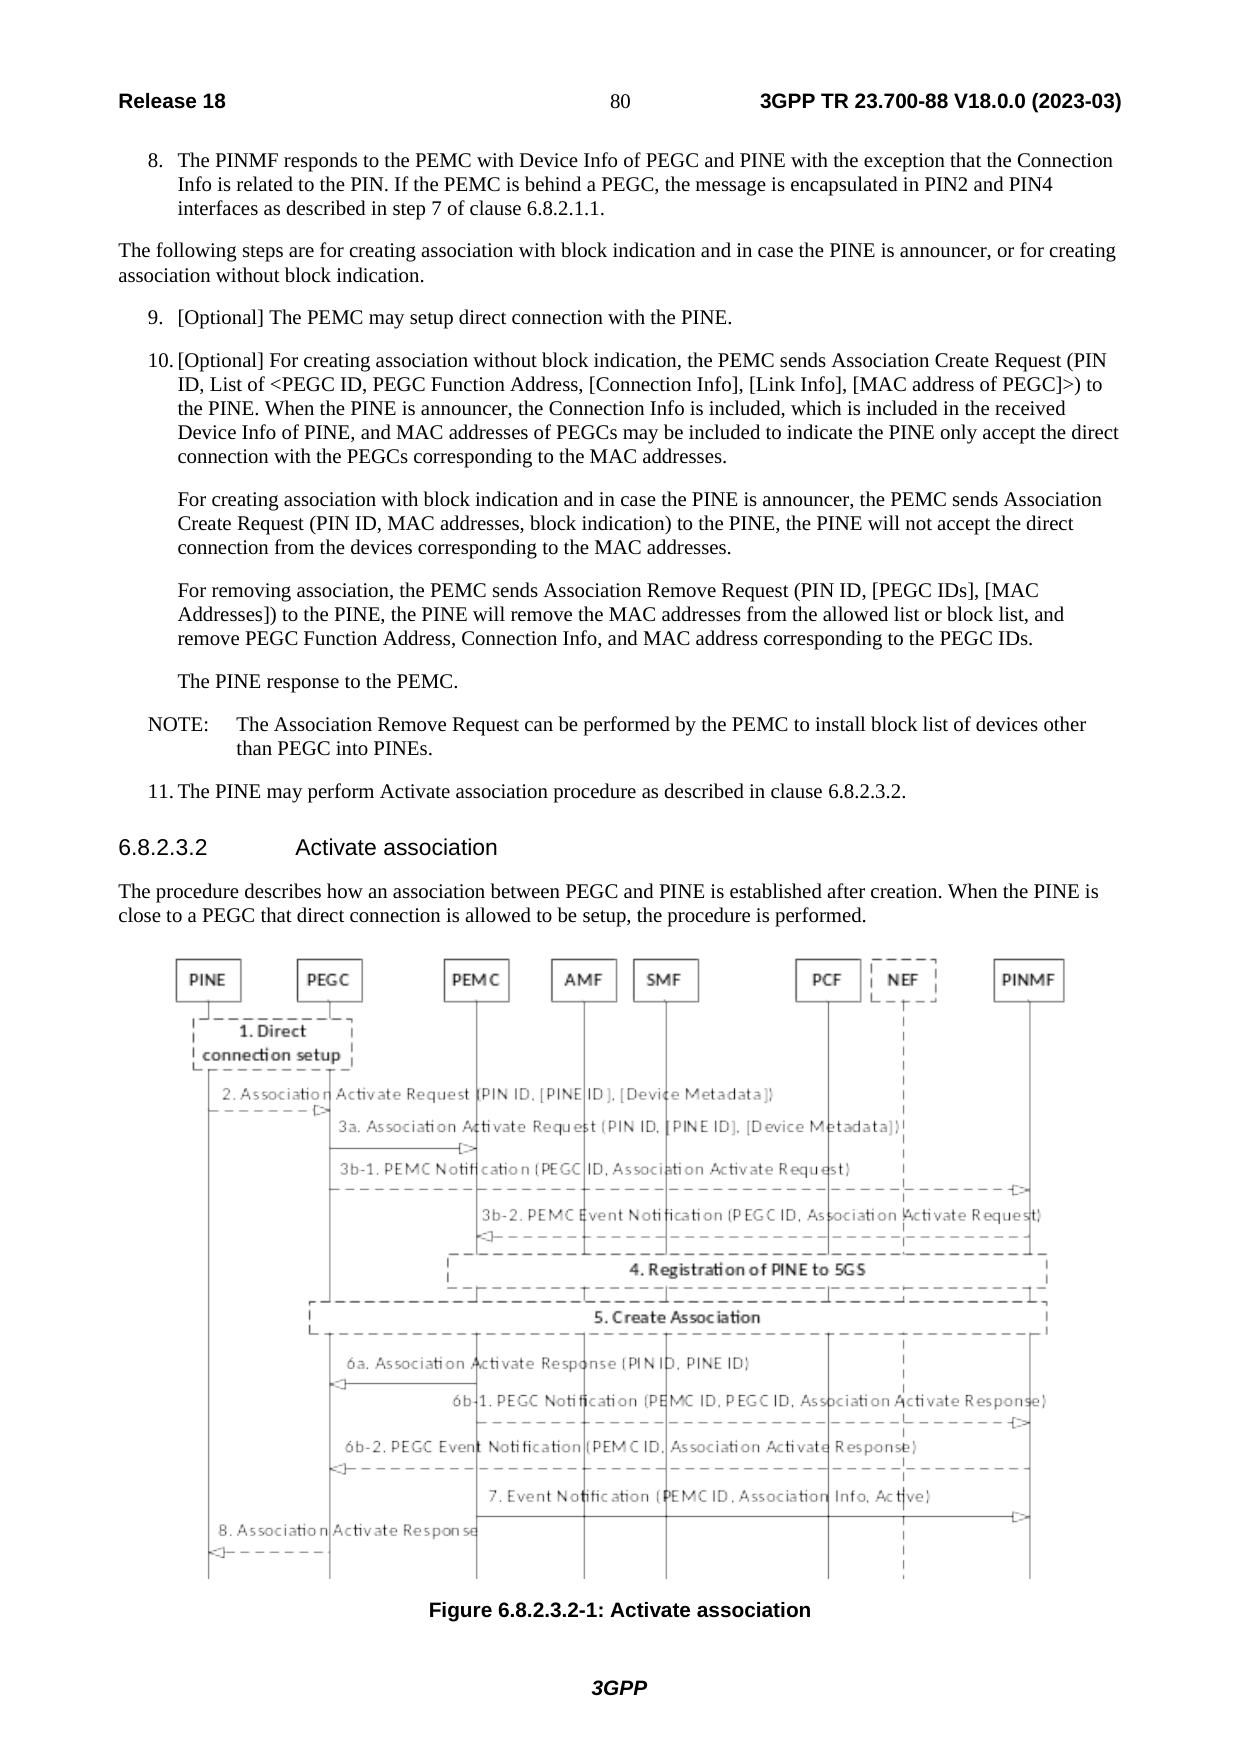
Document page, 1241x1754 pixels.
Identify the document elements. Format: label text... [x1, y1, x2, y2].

text Figure 6.8.2.3.2-1: Activate association [118, 1597, 1122, 1621]
text 8. The PINMF responds to the PEMC with Device Info of PEGC and PINE with the exception that the Connection Info is related to the PIN. If the PEMC is behind a PEGC, the message is encapsulated in PIN2 and PIN4 interfaces as described in step 7 of clause 6.8.2.1.1. [148, 147, 1122, 220]
text For creating association with block indication and in case the PINE is announcer, the PEMC sends Association Create Request (PIN ID, MAC addresses, block indication) to the PINE, the PINE will not accept the direct connection from the devices corresponding to the MAC addresses. [148, 487, 1122, 559]
text The PINE response to the PEMC. [148, 669, 1122, 693]
text 10. [Optional] For creating association without block indication, the PEMC sends Association Create Request (PIN ID, List of <PEGC ID, PEGC Function Address, [Connection Info], [Link Info], [MAC address of PEGC]>) to the PINE. When the PINE is announcer, the Connection Info is included, which is included in the received Device Info of PINE, and MAC addresses of PEGCs may be included to indicate the PINE only accept the direct connection with the PEGCs corresponding to the MAC addresses. [148, 348, 1122, 468]
text 9. [Optional] The PEMC may setup direct connection with the PINE. [148, 305, 1122, 329]
text 11. The PINE may perform Activate association procedure as described in clause 6.8.2.3.2. [148, 779, 1122, 803]
text NOTE: The Association Remove Request can be performed by the PEMC to install block list of devices other than PEGC into PINEs. [148, 712, 1122, 760]
subtitle 6.8.2.3.2 Activate association [118, 834, 1122, 860]
text The following steps are for creating association with block indication and in case the PINE is announcer, or for creating association without block indication. [118, 238, 1122, 287]
text The procedure describes how an association between PEGC and PINE is established after creation. When the PINE is close to a PEGC that direct connection is allowed to be setup, the procedure is performed. [118, 879, 1122, 927]
text For removing association, the PEMC sends Association Remove Request (PIN ID, [PEGC IDs], [MAC Addresses]) to the PINE, the PINE will remove the MAC addresses from the allowed list or block list, and remove PEGC Function Address, Connection Info, and MAC address corresponding to the PEGC IDs. [148, 578, 1122, 650]
